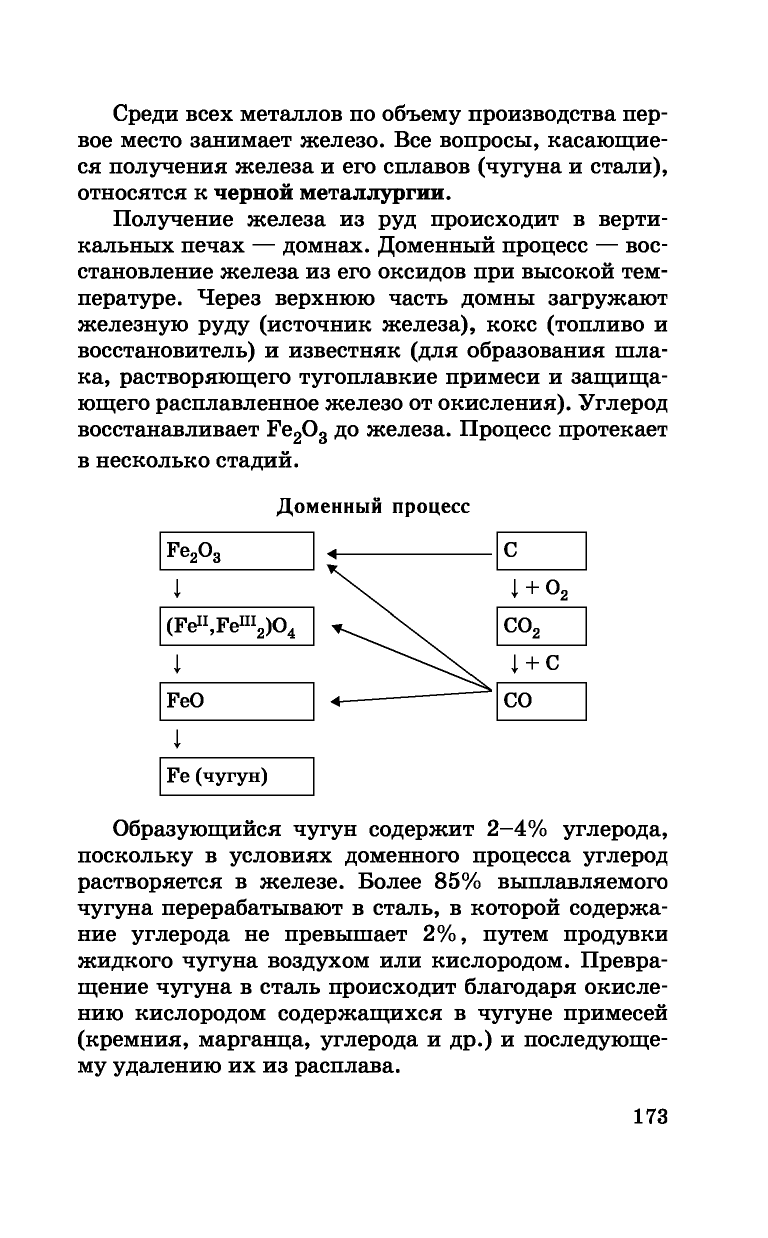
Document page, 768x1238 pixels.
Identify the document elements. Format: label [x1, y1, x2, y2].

picture [77, 104, 668, 1124]
